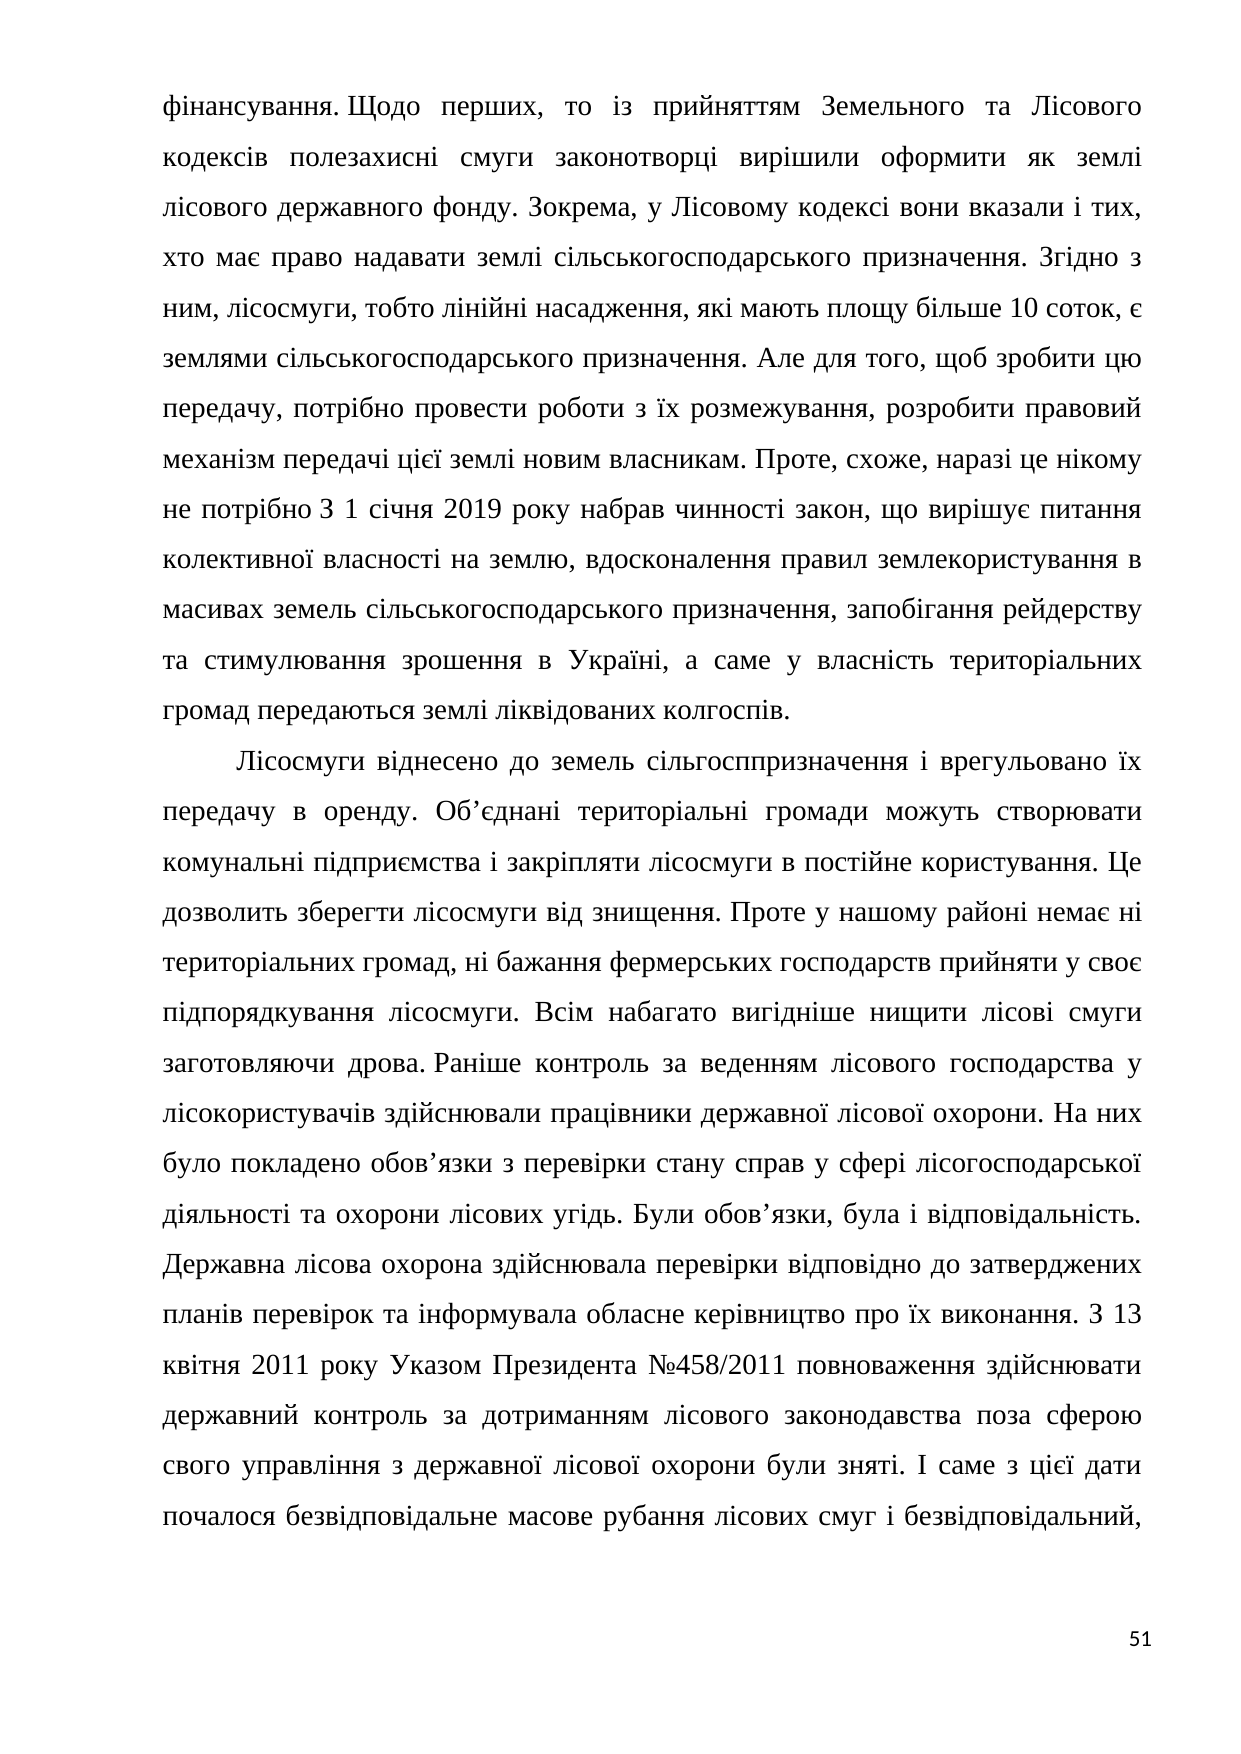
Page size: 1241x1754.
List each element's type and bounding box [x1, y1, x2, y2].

text [162, 743, 1143, 1531]
text [162, 88, 1143, 726]
